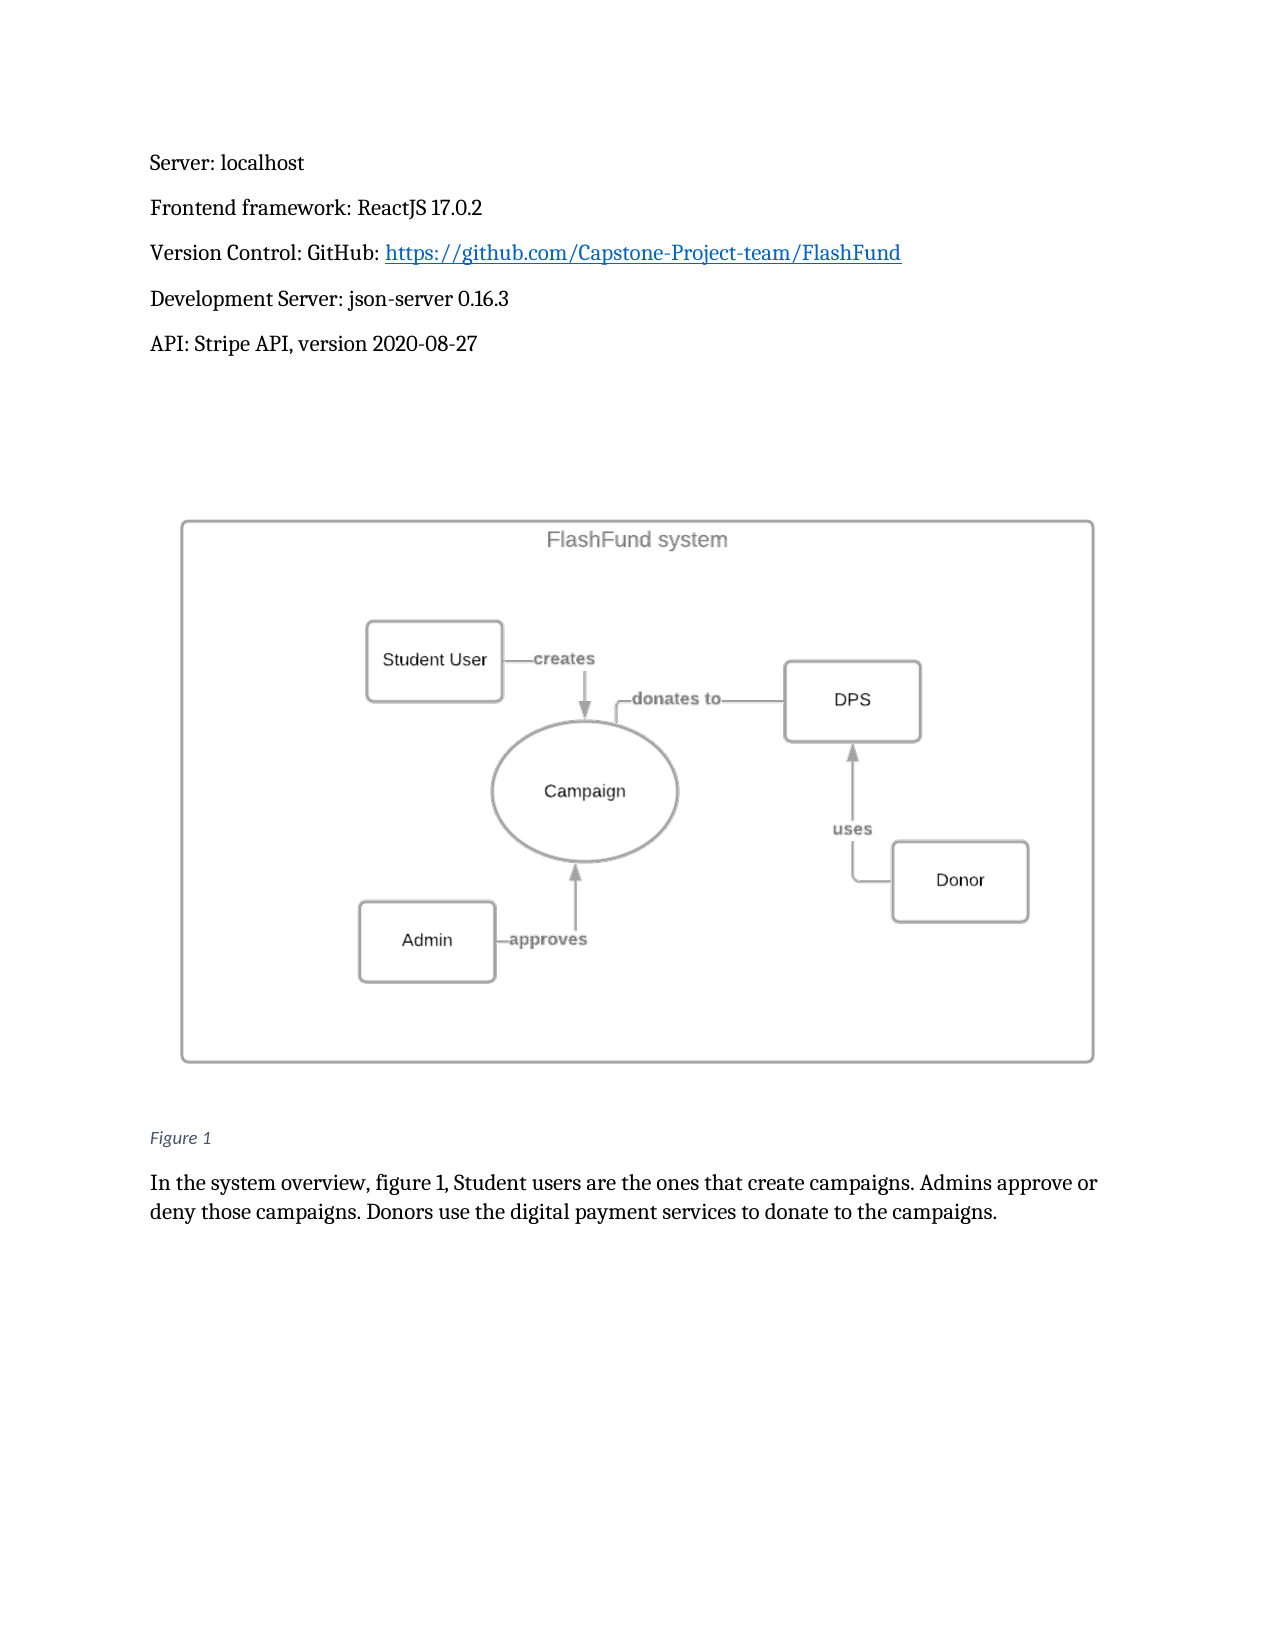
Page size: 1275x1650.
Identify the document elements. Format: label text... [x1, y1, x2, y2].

text Development Server: json-server 0.16.3 [150, 285, 1125, 312]
text API: Stripe API, version 2020-08-27 [150, 330, 1125, 357]
text Version Control: GitHub: https://github.com/Capstone-Project-team/FlashFund [150, 240, 1125, 267]
text Frontend framework: ReactJS 17.0.2 [150, 195, 1125, 221]
text Server: localhost [150, 150, 1125, 176]
text In the system overview, figure 1, Student users are the ones that create campaigns. Admins approve or deny those campaigns. Donors use the digital payment services to donate to the campaigns. [150, 1170, 1125, 1225]
text Figure 1 [150, 1126, 1125, 1149]
picture [150, 491, 1125, 1102]
